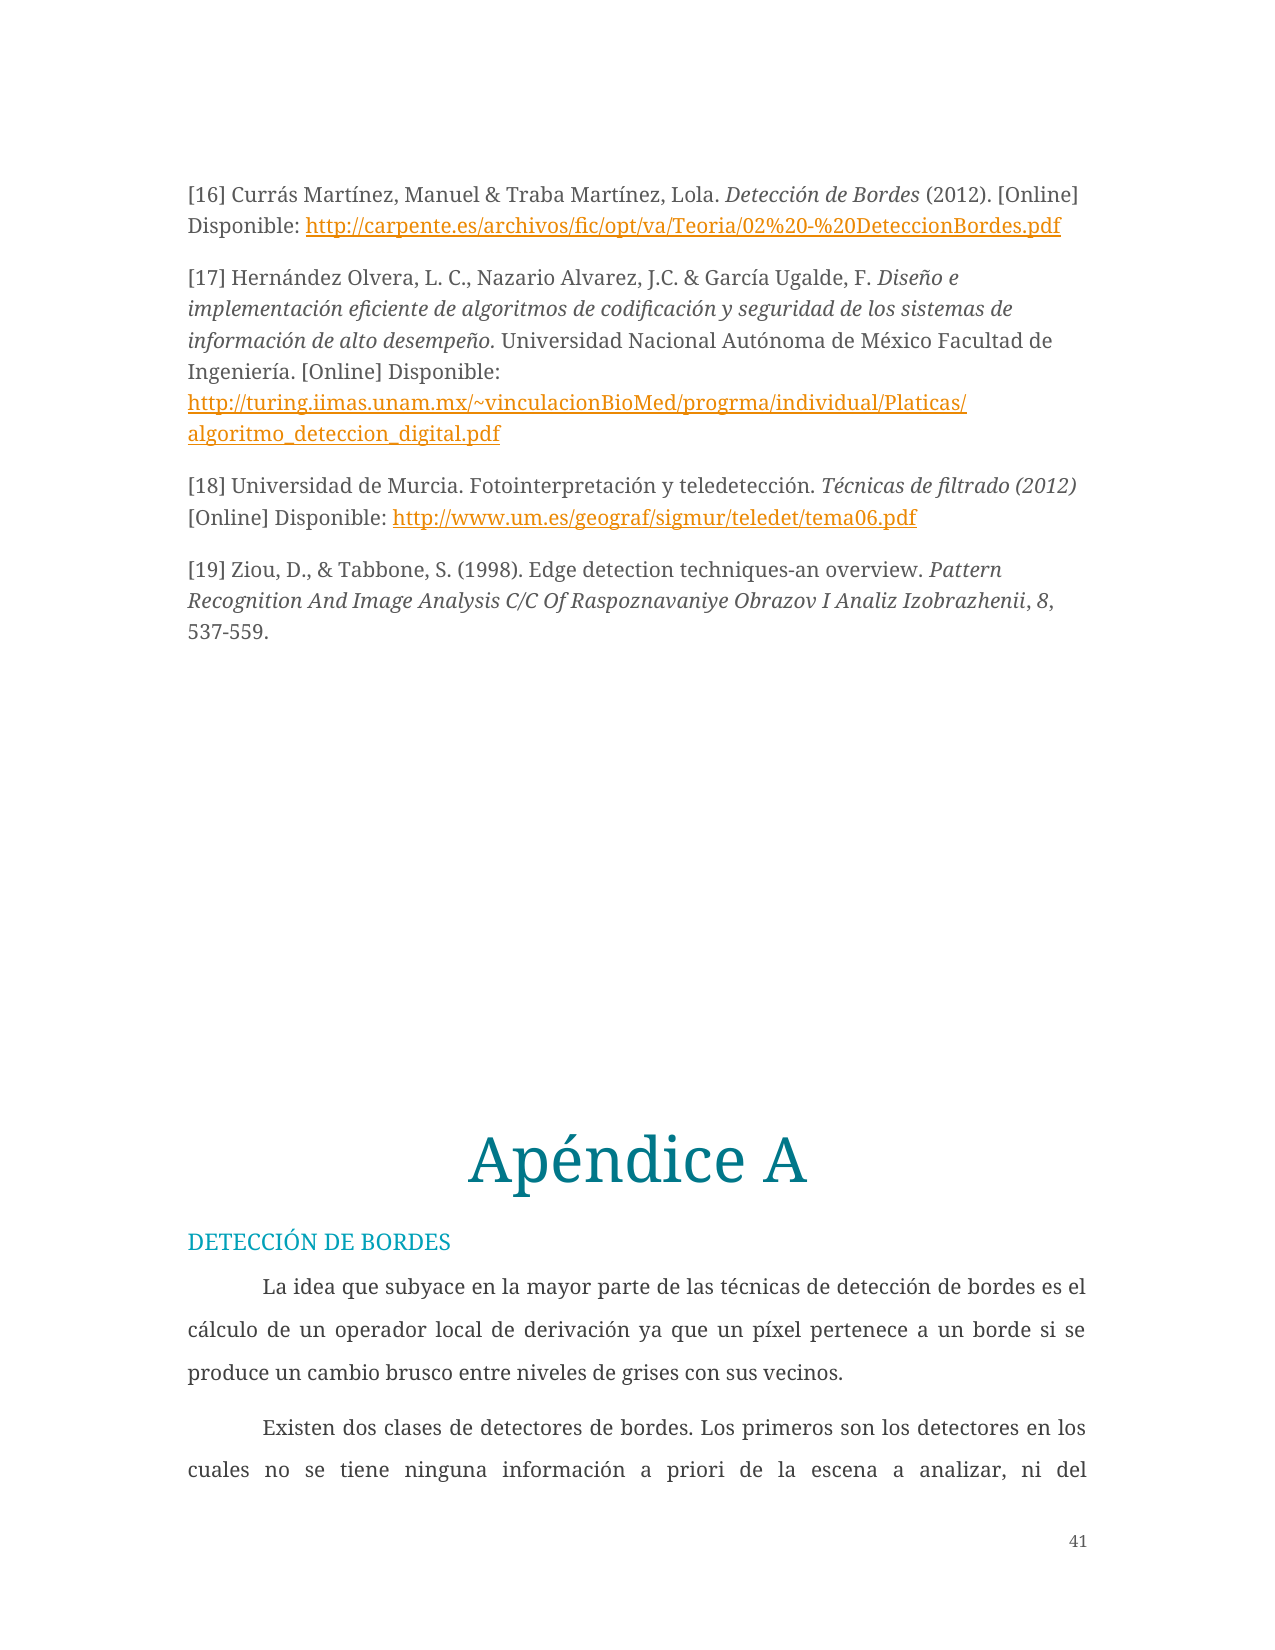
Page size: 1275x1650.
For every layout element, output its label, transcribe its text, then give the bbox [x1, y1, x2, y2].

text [187, 1413, 1087, 1484]
text [19] Ziou, D., & Tabbone, S. (1998). Edge detection techniques-an overview. Pattern Recognition And Image Analysis C/C Of Raspoznavaniye Obrazov I Analiz Izobrazhenii, 8, 537-559. [187, 555, 1087, 646]
text [18] Universidad de Murcia. Fotointerpretación y teledetección. Técnicas de filtrado (2012) [Online] Disponible: http://www.um.es/geograf/sigmur/teledet/tema06.pdf [187, 472, 1087, 531]
text [17] Hernández Olvera, L. C., Nazario Alvarez, J.C. & García Ugalde, F. Diseño e implementación eficiente de algoritmos de codificación y seguridad de los sistemas de información de alto desempeño. Universidad Nacional Autónoma de México Facultad de Ingeniería. [Online] Disponible: http://turing.iimas.unam.mx/~vinculacionBioMed/progrma/individual/Platicas/algoritmo_deteccion_digital.pdf [187, 263, 1087, 448]
title Apéndice A [187, 1115, 1087, 1201]
text [16] Currás Martínez, Manuel & Traba Martínez, Lola. Detección de Bordes (2012). [Online] Disponible: http://carpente.es/archivos/fic/opt/va/Teoria/02%20-%20DeteccionBordes.pdf [187, 180, 1087, 240]
subtitle Detección de bordes [187, 1226, 1087, 1257]
text La idea que subyace en la mayor parte de las técnicas de detección de bordes es el cálculo de un operador local de derivación ya que un píxel pertenece a un borde si se produce un cambio brusco entre niveles de grises con sus vecinos. [187, 1272, 1087, 1386]
